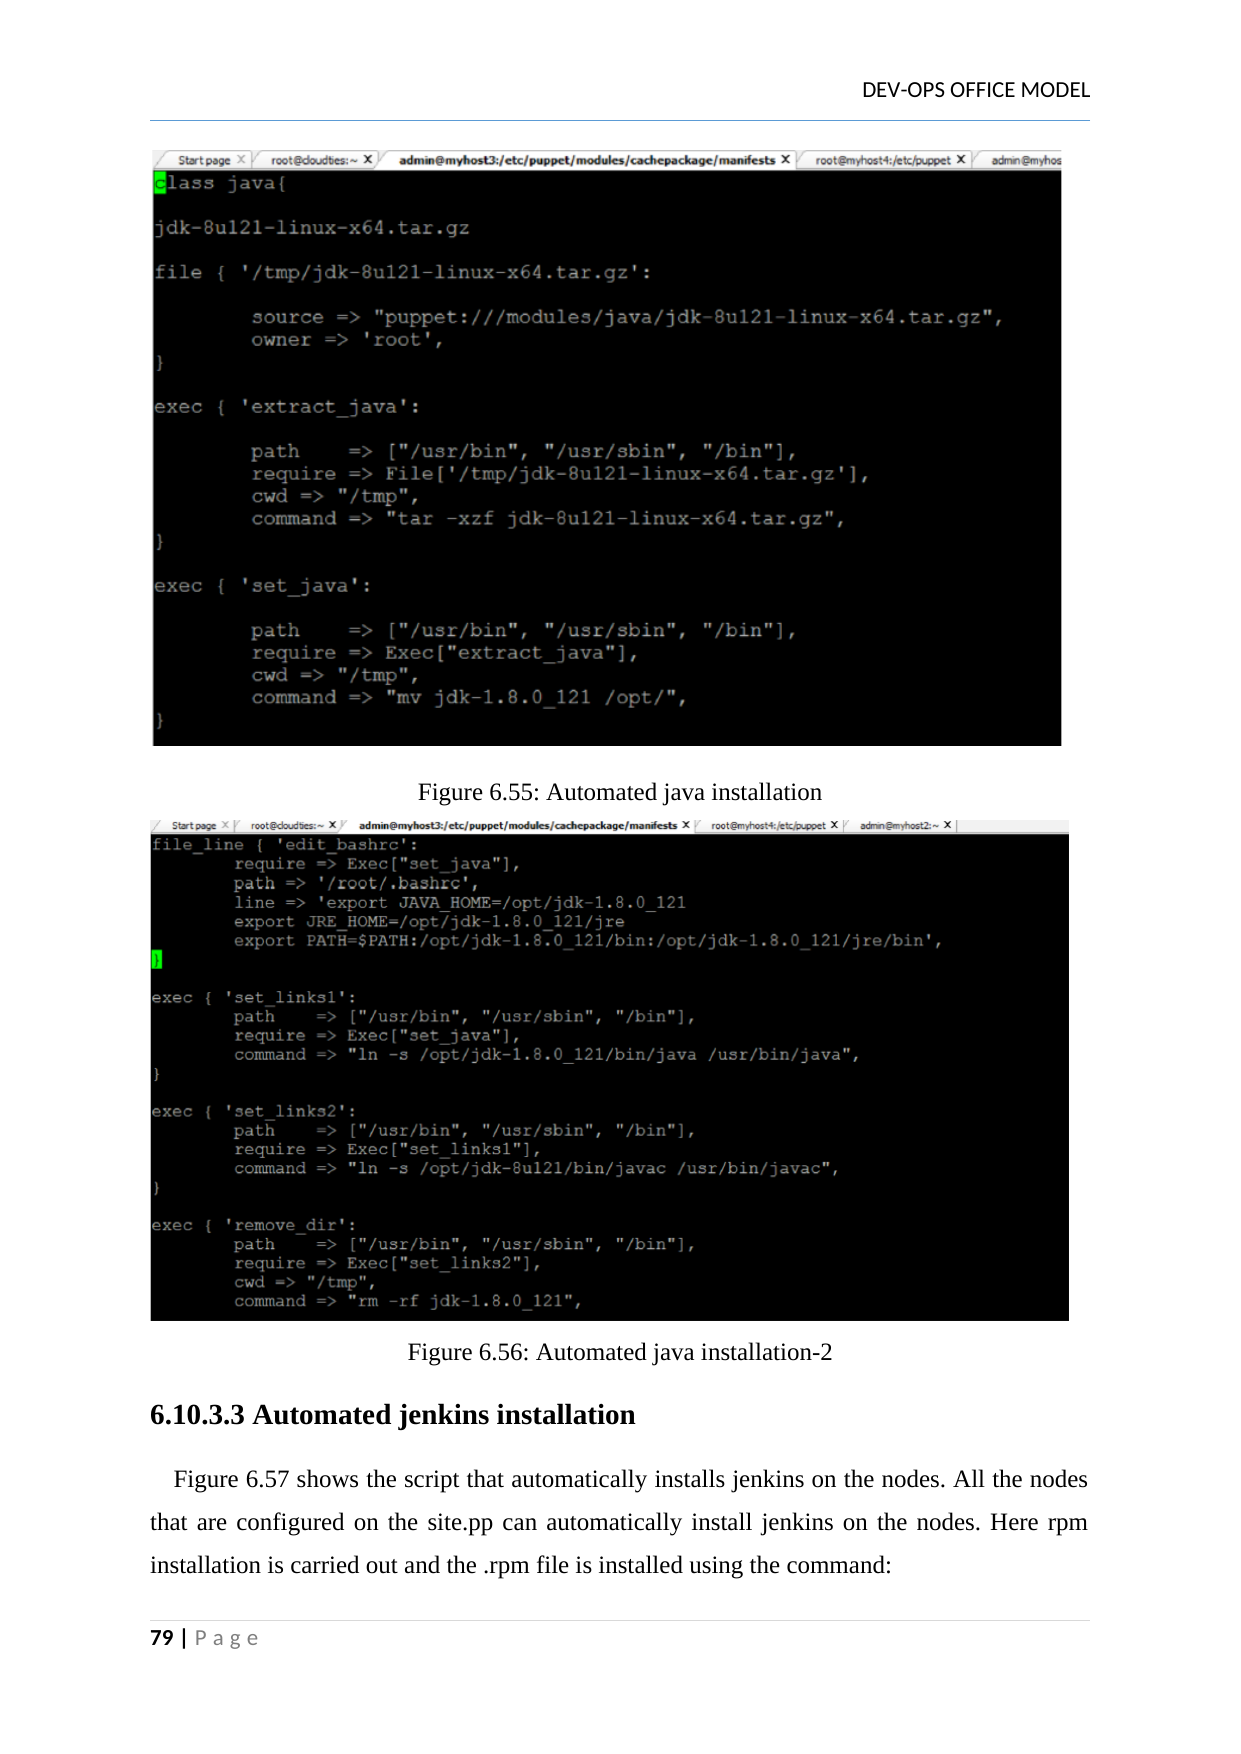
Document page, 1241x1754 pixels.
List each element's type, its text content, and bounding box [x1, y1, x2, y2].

text 6.10.3.3 Automated jenkins installation [150, 1397, 1090, 1431]
text Figure 6.56: Automated java installation-2 [150, 1337, 1090, 1366]
text Figure 6.55: Automated java installation [150, 777, 1090, 806]
picture [150, 820, 1071, 1324]
text Figure 6.57 shows the script that automatically installs jenkins on the nodes. All the nodes that are configured on the site.pp can automatically install jenkins on the nodes. Here rpm installation is carried out and the .rpm file is installed using the command: [150, 1464, 1090, 1579]
picture [150, 150, 1062, 746]
